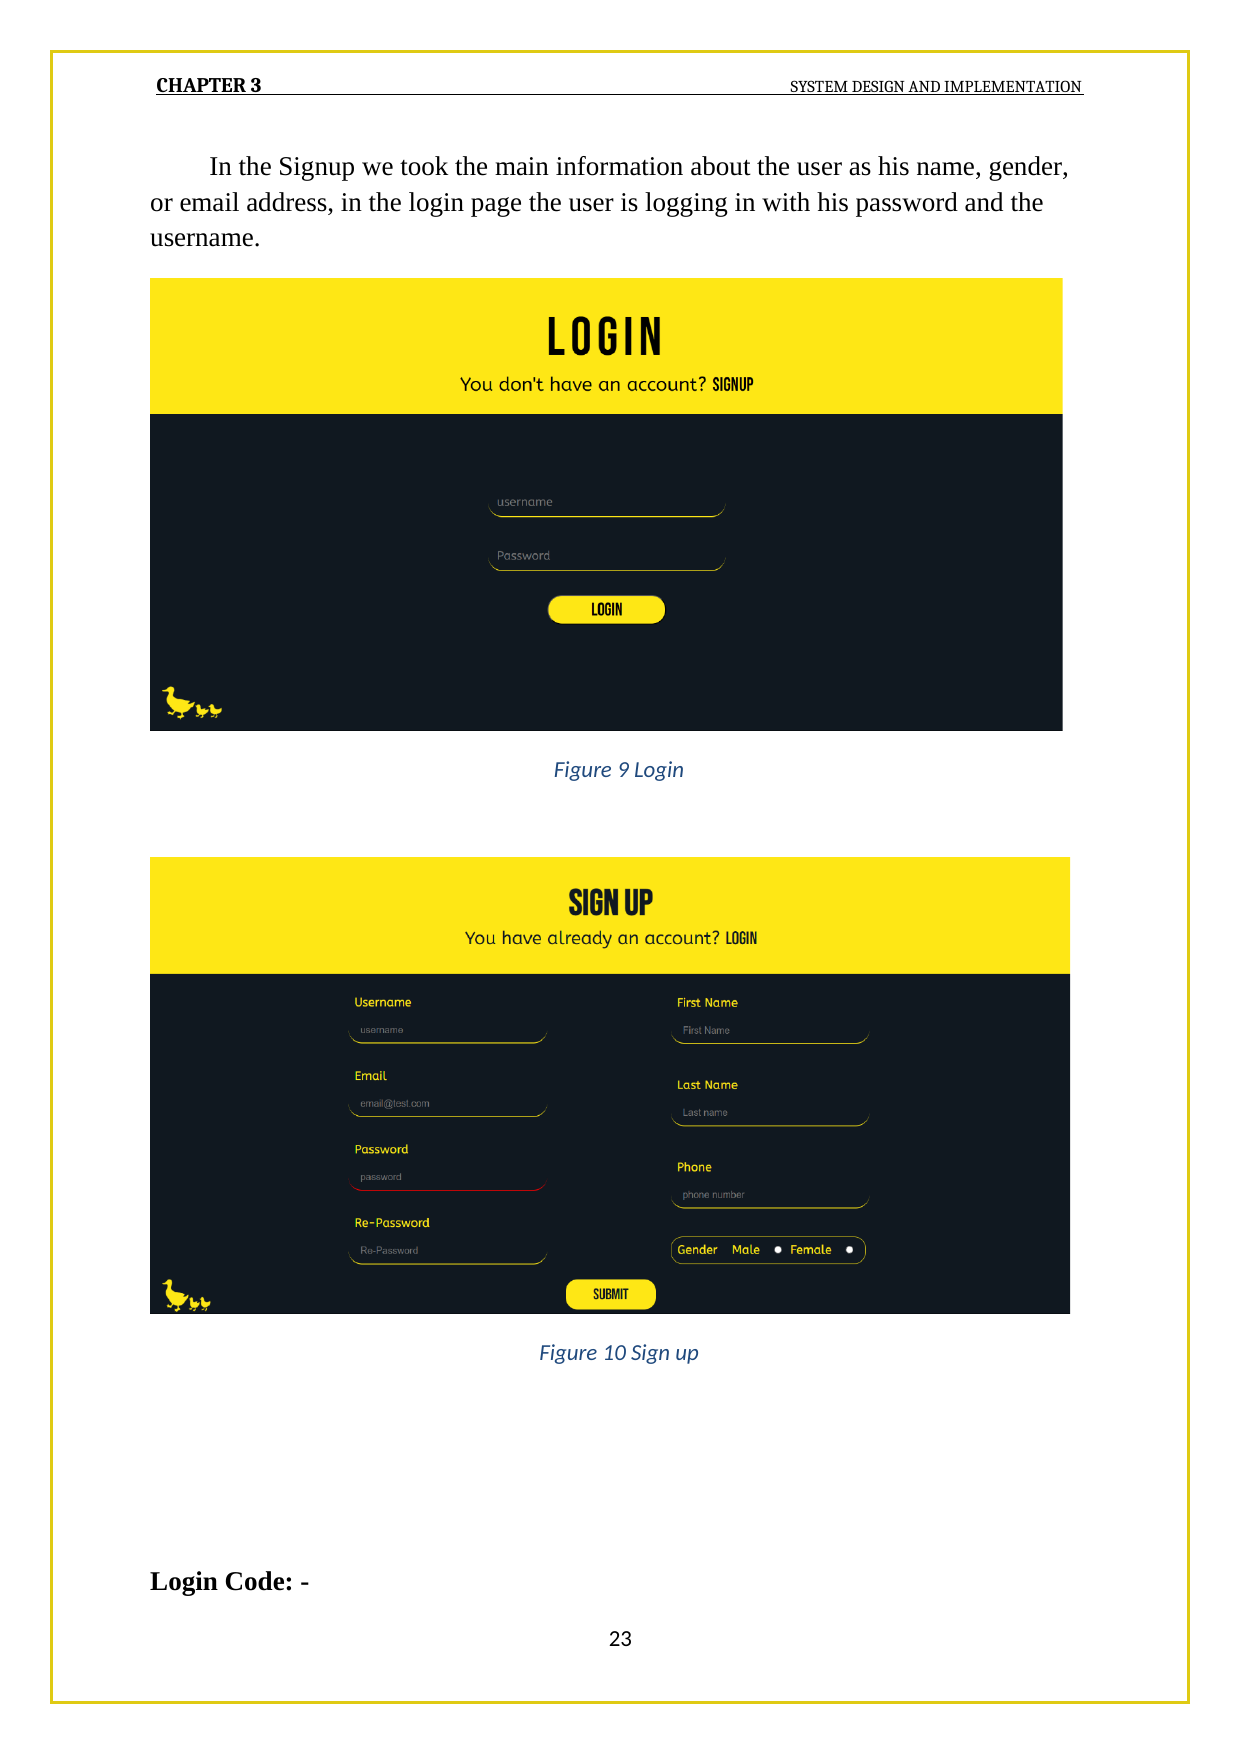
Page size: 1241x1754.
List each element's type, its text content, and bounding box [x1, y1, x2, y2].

picture [150, 278, 1063, 731]
text In the Signup we took the main information about the user as his name, gender, or email address, in the login page the user is logging in with his password and the username. [150, 150, 1090, 253]
text Login Code: - [150, 1565, 1090, 1596]
picture [150, 857, 1071, 1314]
